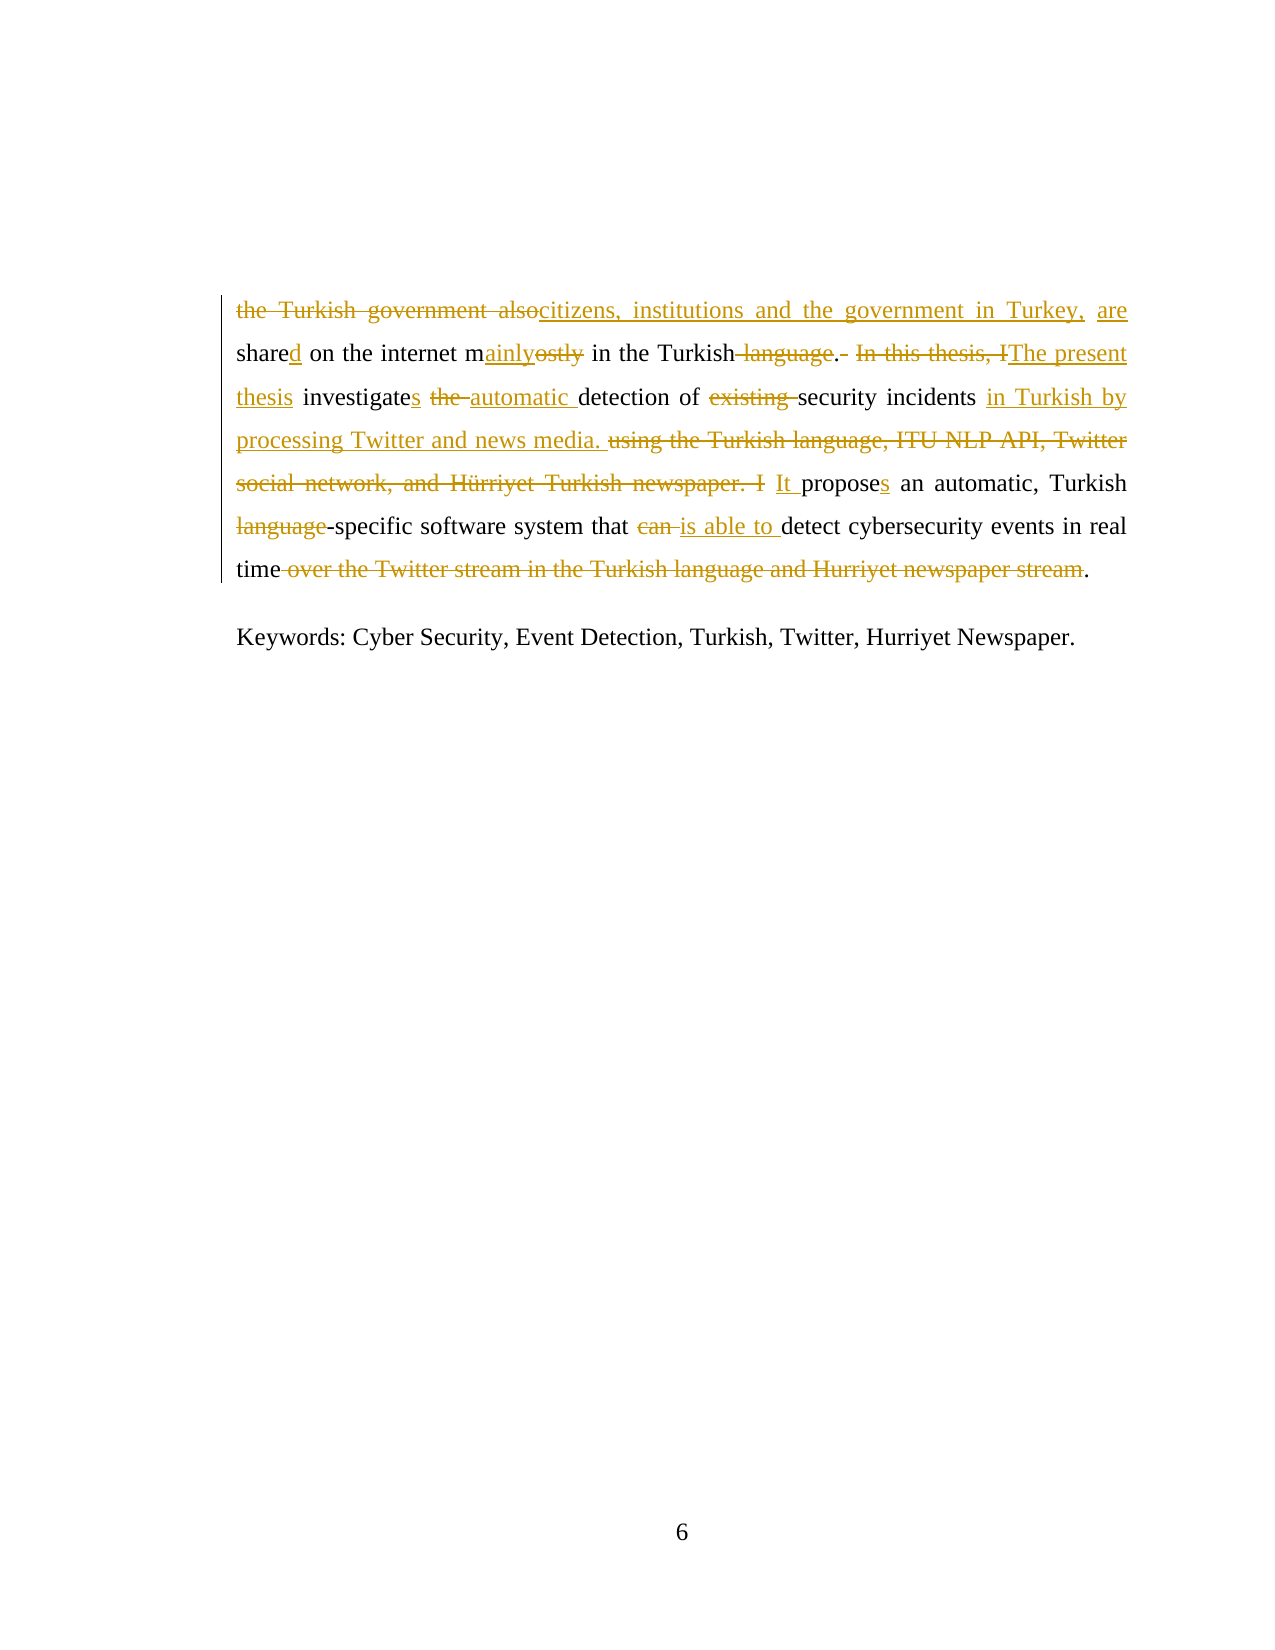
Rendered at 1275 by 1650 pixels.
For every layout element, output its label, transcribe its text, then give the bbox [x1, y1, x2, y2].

text Keywords: Cyber Security, Event Detection, Turkish, Twitter, Hurriyet Newspaper. [236, 622, 1127, 651]
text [236, 295, 1127, 583]
